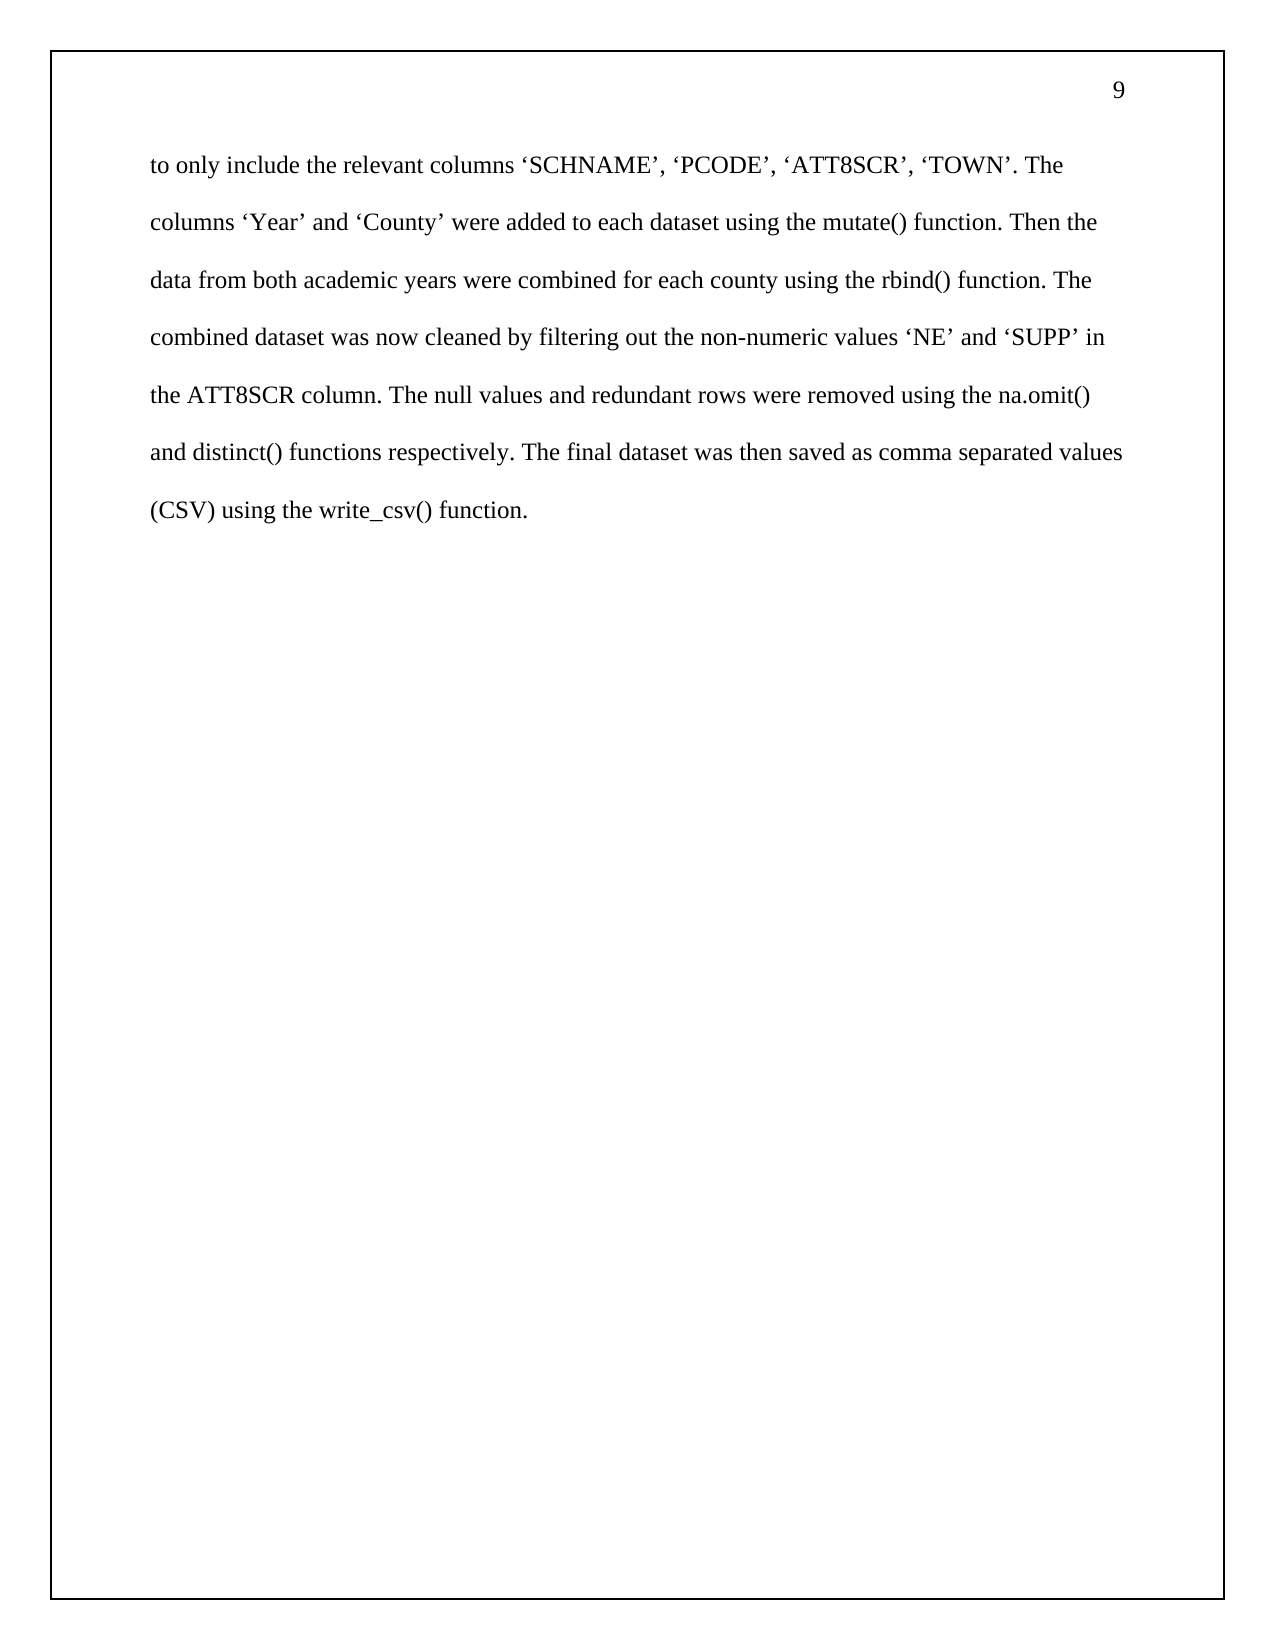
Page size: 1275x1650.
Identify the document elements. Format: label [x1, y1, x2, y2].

text [150, 150, 1125, 524]
